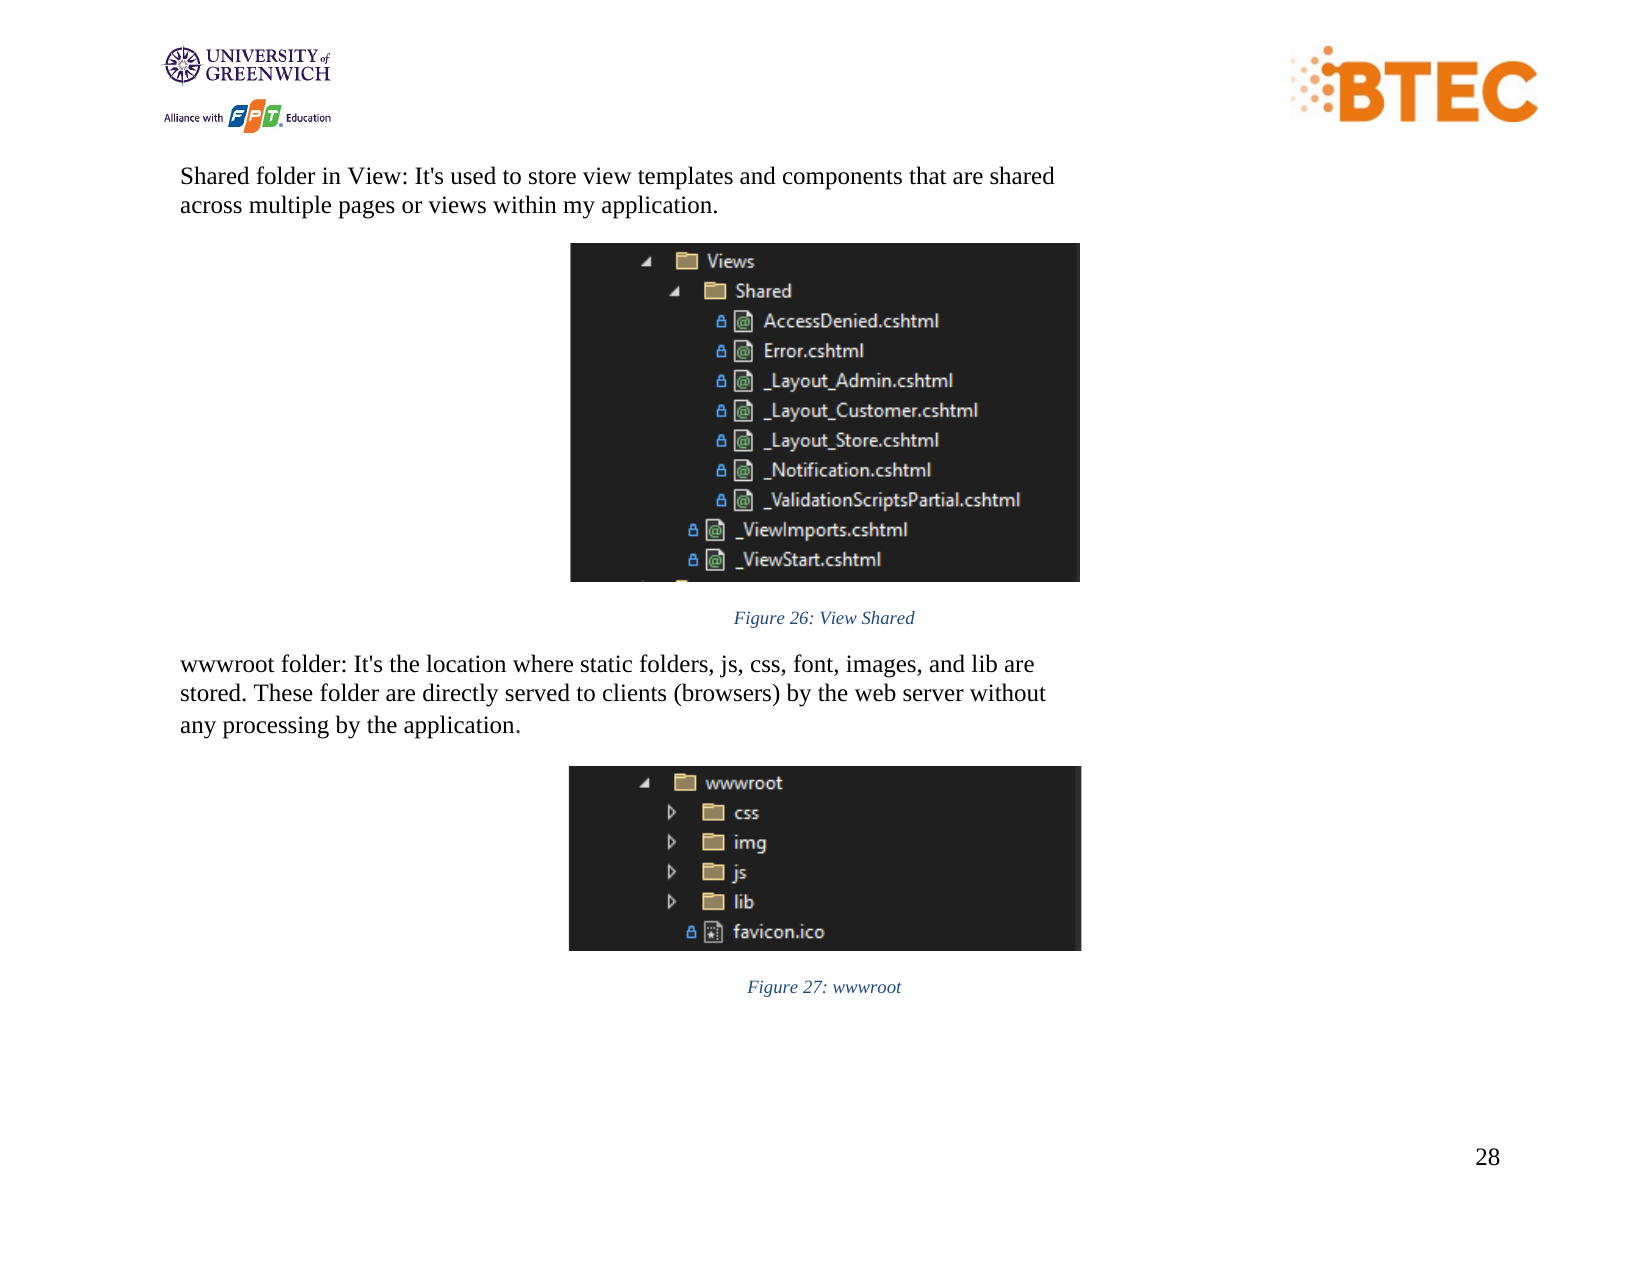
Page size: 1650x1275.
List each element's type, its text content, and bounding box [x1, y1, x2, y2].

picture [150, 32, 343, 144]
text Figure 26: View Shared [180, 607, 1470, 628]
text any processing by the application. [180, 706, 1470, 741]
text wwwroot folder: It's the location where static folders, js, css, font, images, and lib are [180, 649, 1470, 678]
text Figure 27: wwwroot [180, 976, 1470, 998]
text across multiple pages or views within my application. [180, 190, 1470, 219]
picture [1290, 46, 1538, 122]
text stored. These folder are directly served to clients (browsers) by the web server without [180, 678, 1470, 706]
text Shared folder in View: It's used to store view templates and components that are shared [180, 161, 1470, 190]
picture [568, 766, 1082, 951]
picture [570, 243, 1080, 582]
